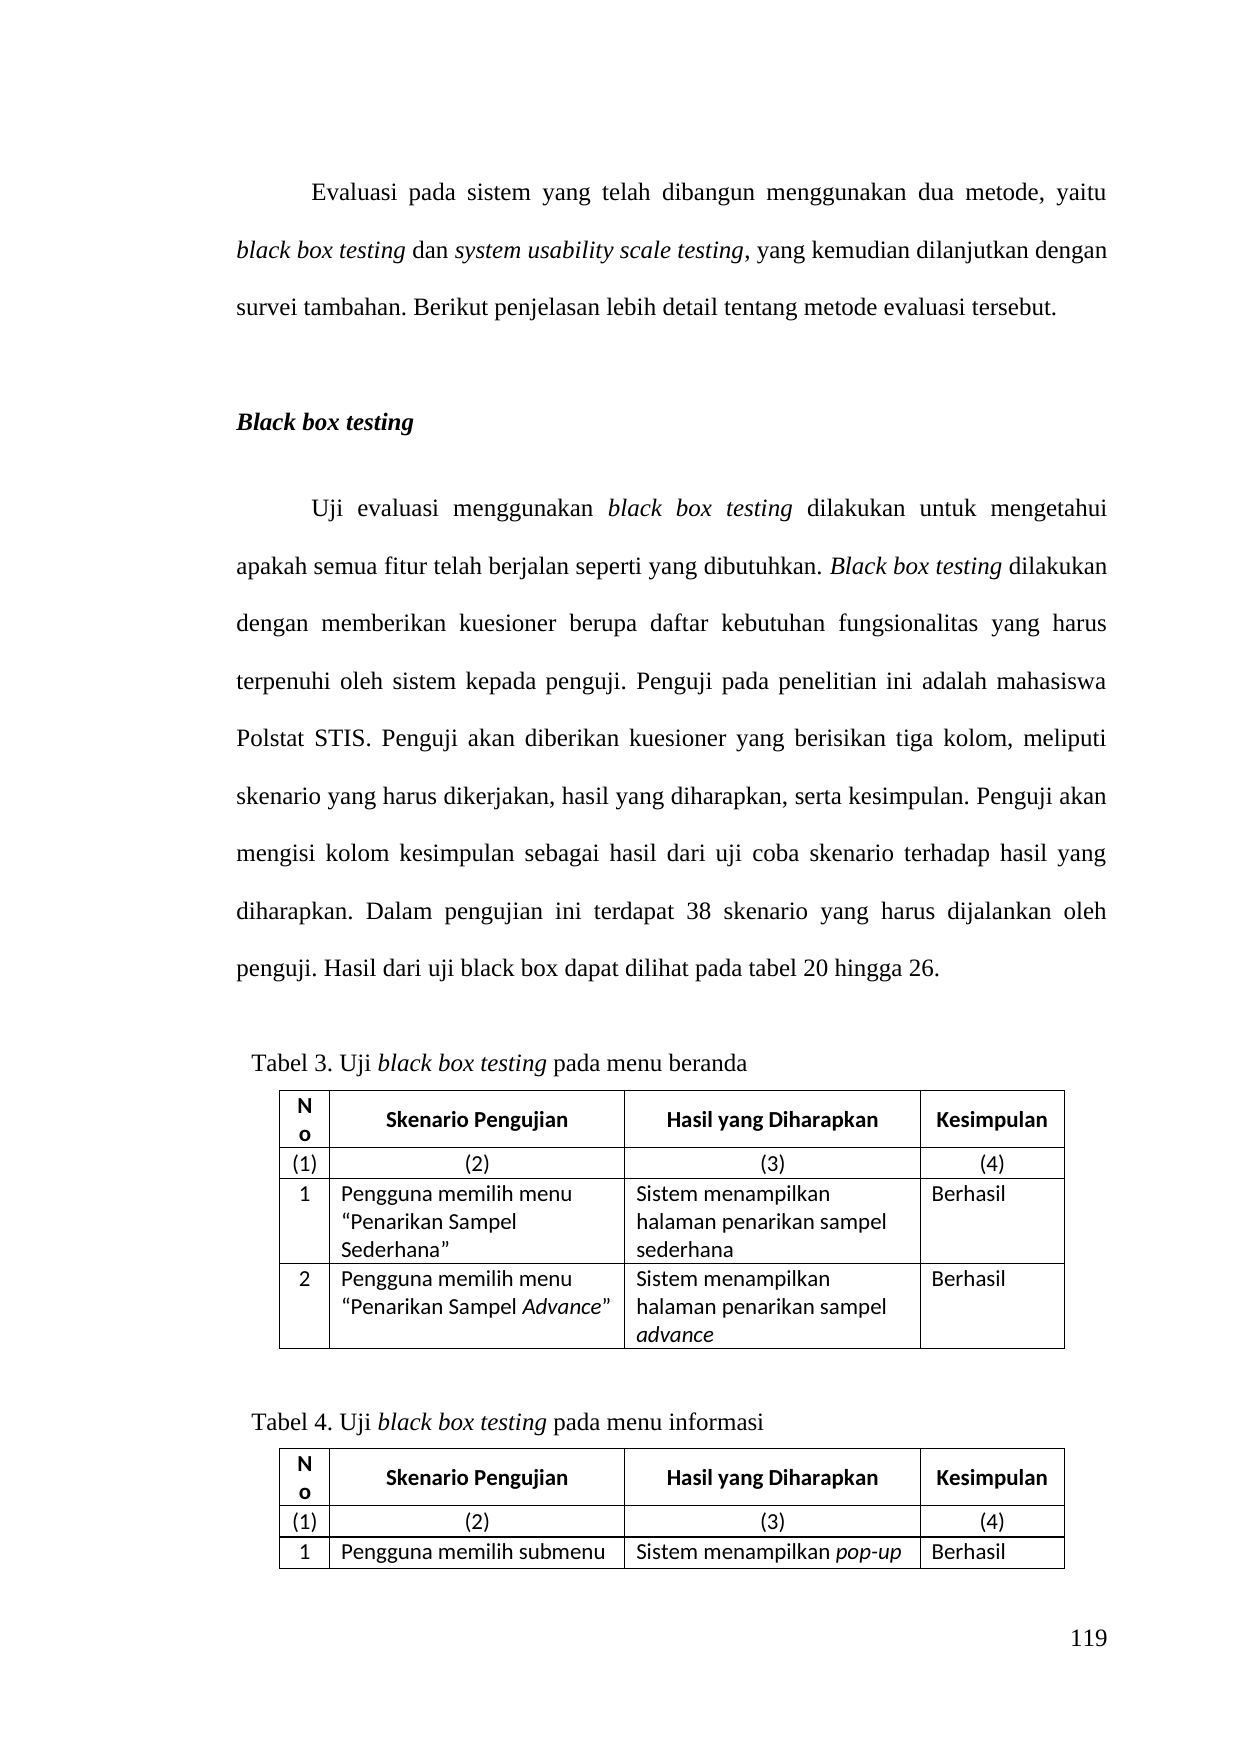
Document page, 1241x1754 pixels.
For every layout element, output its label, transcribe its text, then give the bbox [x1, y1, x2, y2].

table_cell 1 [280, 1179, 329, 1263]
table_header No [280, 1449, 329, 1505]
table_header Skenario Pengujian [330, 1449, 624, 1505]
table_header Hasil yang Diharapkan [625, 1091, 920, 1147]
table_cell 2 [280, 1264, 329, 1348]
table_cell Pengguna memilih menu “Penarikan Sampel Advance” [330, 1264, 624, 1348]
table_cell 1 [280, 1538, 329, 1568]
table_cell (2) [330, 1148, 624, 1178]
table_header Skenario Pengujian [330, 1091, 624, 1147]
table_cell (1) [280, 1506, 329, 1536]
table_header Kesimpulan [921, 1449, 1064, 1505]
table_cell Sistem menampilkan halaman penarikan sampel advance [625, 1264, 920, 1348]
table_cell Berhasil [921, 1179, 1064, 1263]
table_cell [625, 1538, 920, 1568]
table_cell (1) [280, 1148, 329, 1178]
text Uji evaluasi menggunakan black box testing dilakukan untuk mengetahui apakah semua fitur telah berjalan seperti yang dibutuhkan. Black box testing dilakukan dengan memberikan kuesioner berupa daftar kebutuhan fungsionalitas yang harus terpenuhi oleh sistem kepada penguji. Penguji pada penelitian ini adalah mahasiswa Polstat STIS. Penguji akan diberikan kuesioner yang berisikan tiga kolom, meliputi skenario yang harus dikerjakan, hasil yang diharapkan, serta kesimpulan. Penguji akan mengisi kolom kesimpulan sebagai hasil dari uji coba skenario terhadap hasil yang diharapkan. Dalam pengujian ini terdapat 38 skenario yang harus dijalankan oleh penguji. Hasil dari uji black box dapat dilihat pada tabel 20 hingga 26. [236, 493, 1107, 982]
table_cell (4) [921, 1506, 1064, 1536]
table_cell Berhasil [921, 1538, 1064, 1568]
table_header Hasil yang Diharapkan [625, 1449, 920, 1505]
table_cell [330, 1538, 624, 1568]
table_cell (4) [921, 1148, 1064, 1178]
table_cell Sistem menampilkan halaman penarikan sampel sederhana [625, 1179, 920, 1263]
table_header No [280, 1091, 329, 1147]
text Evaluasi pada sistem yang telah dibangun menggunakan dua metode, yaitu black box testing dan system usability scale testing, yang kemudian dilanjutkan dengan survei tambahan. Berikut penjelasan lebih detail tentang metode evaluasi tersebut. [236, 177, 1107, 321]
table_cell (3) [625, 1148, 920, 1178]
table_header Kesimpulan [921, 1091, 1064, 1147]
table_cell (2) [330, 1506, 624, 1536]
table_cell Pengguna memilih menu “Penarikan Sampel Sederhana” [330, 1179, 624, 1263]
table_cell (3) [625, 1506, 920, 1536]
table_cell Berhasil [921, 1264, 1064, 1348]
text Black box testing [236, 407, 1107, 436]
